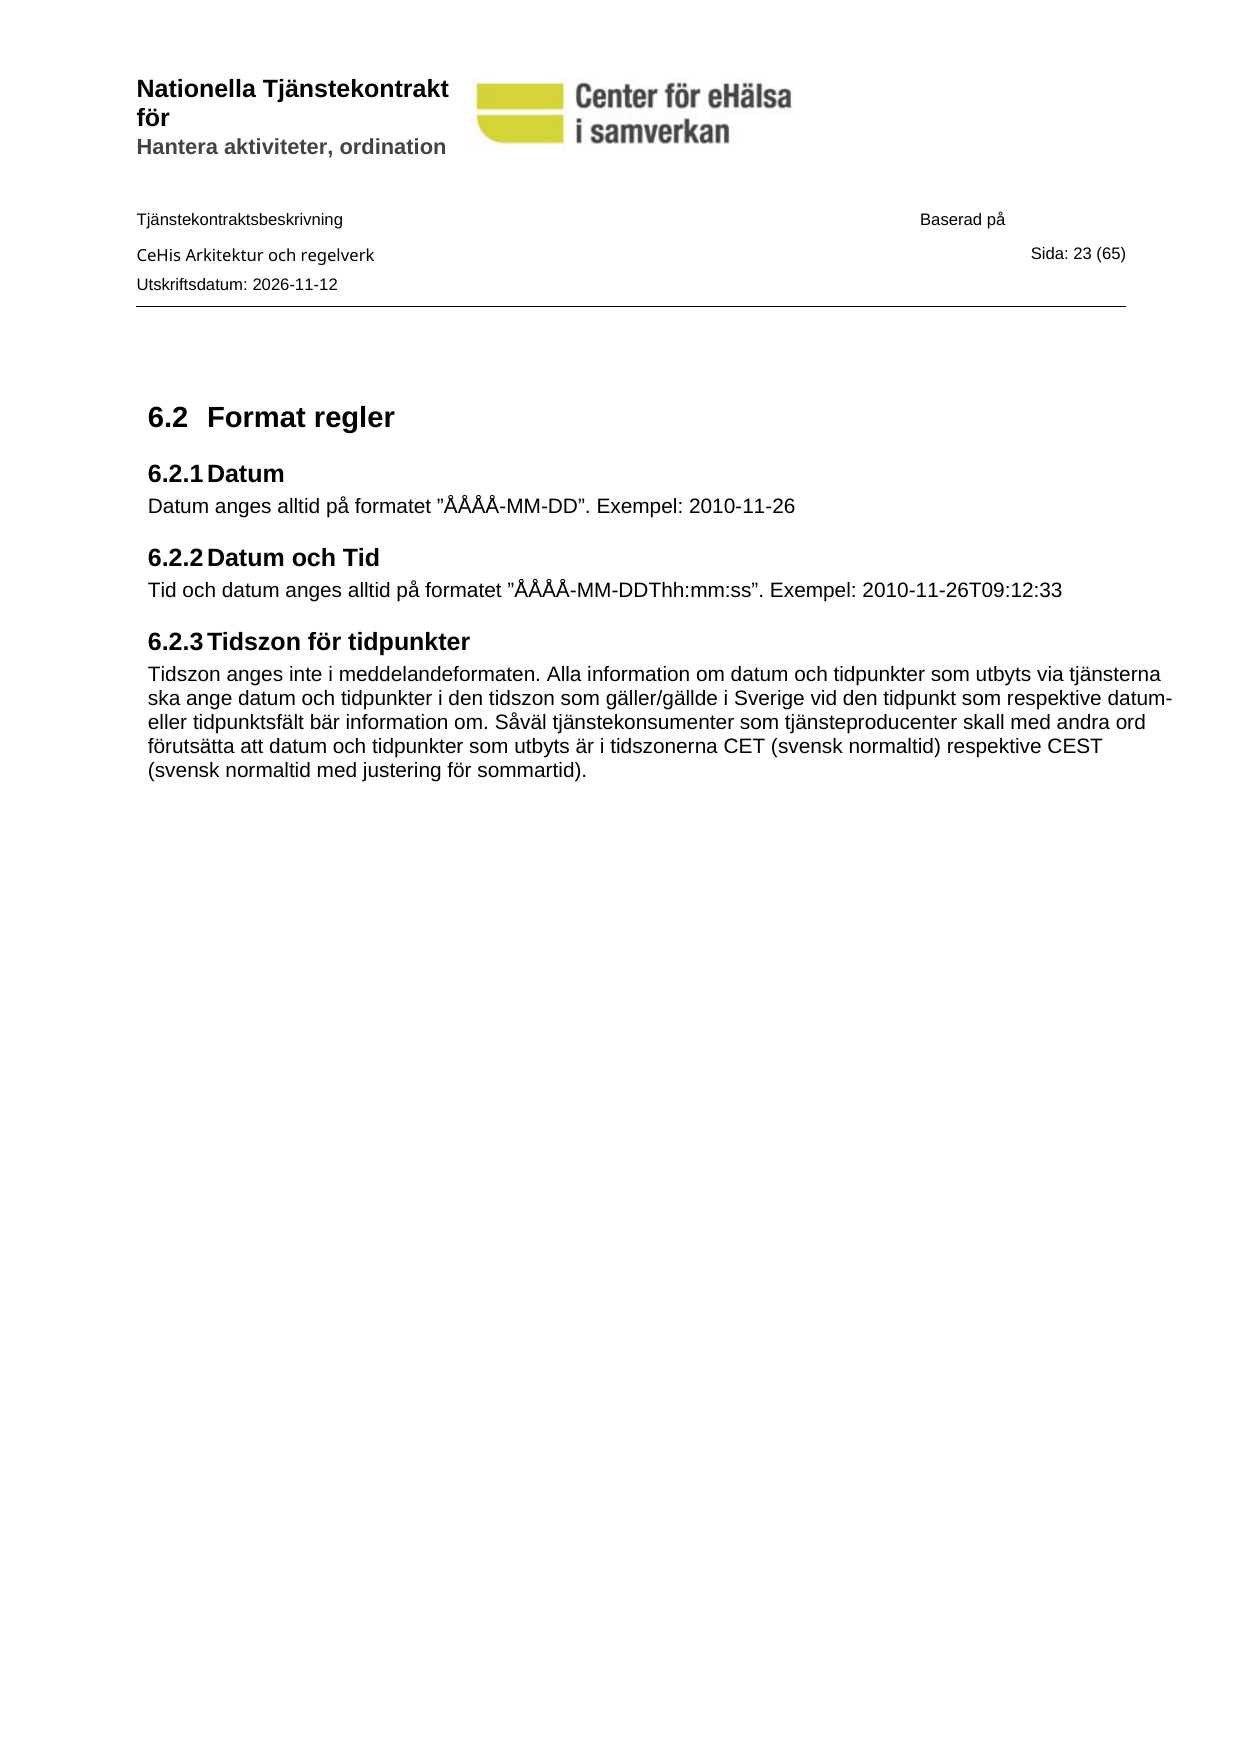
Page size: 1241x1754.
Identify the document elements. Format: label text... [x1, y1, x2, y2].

text Datum anges alltid på formatet ”ÅÅÅÅ-MM-DD”. Exempel: 2010-11-26 [148, 494, 1181, 518]
text Tidszon anges inte i meddelandeformaten. Alla information om datum och tidpunkter som utbyts via tjänsterna ska ange datum och tidpunkter i den tidszon som gäller/gällde i Sverige vid den tidpunkt som respektive datum- eller tidpunktsfält bär information om. Såväl tjänstekonsumenter som tjänsteproducenter skall med andra ord förutsätta att datum och tidpunkter som utbyts är i tidszonerna CET (svensk normaltid) respektive CEST (svensk normaltid med justering för sommartid). [148, 662, 1181, 782]
subtitle Datum och Tid [148, 543, 1181, 572]
subtitle Format regler [148, 400, 1181, 434]
text Tid och datum anges alltid på formatet ”ÅÅÅÅ-MM-DDThh:mm:ss”. Exempel: 2010-11-26T09:12:33 [148, 578, 1181, 602]
subtitle Datum [148, 459, 1181, 488]
picture [471, 78, 797, 151]
subtitle Tidszon för tidpunkter [148, 627, 1181, 656]
